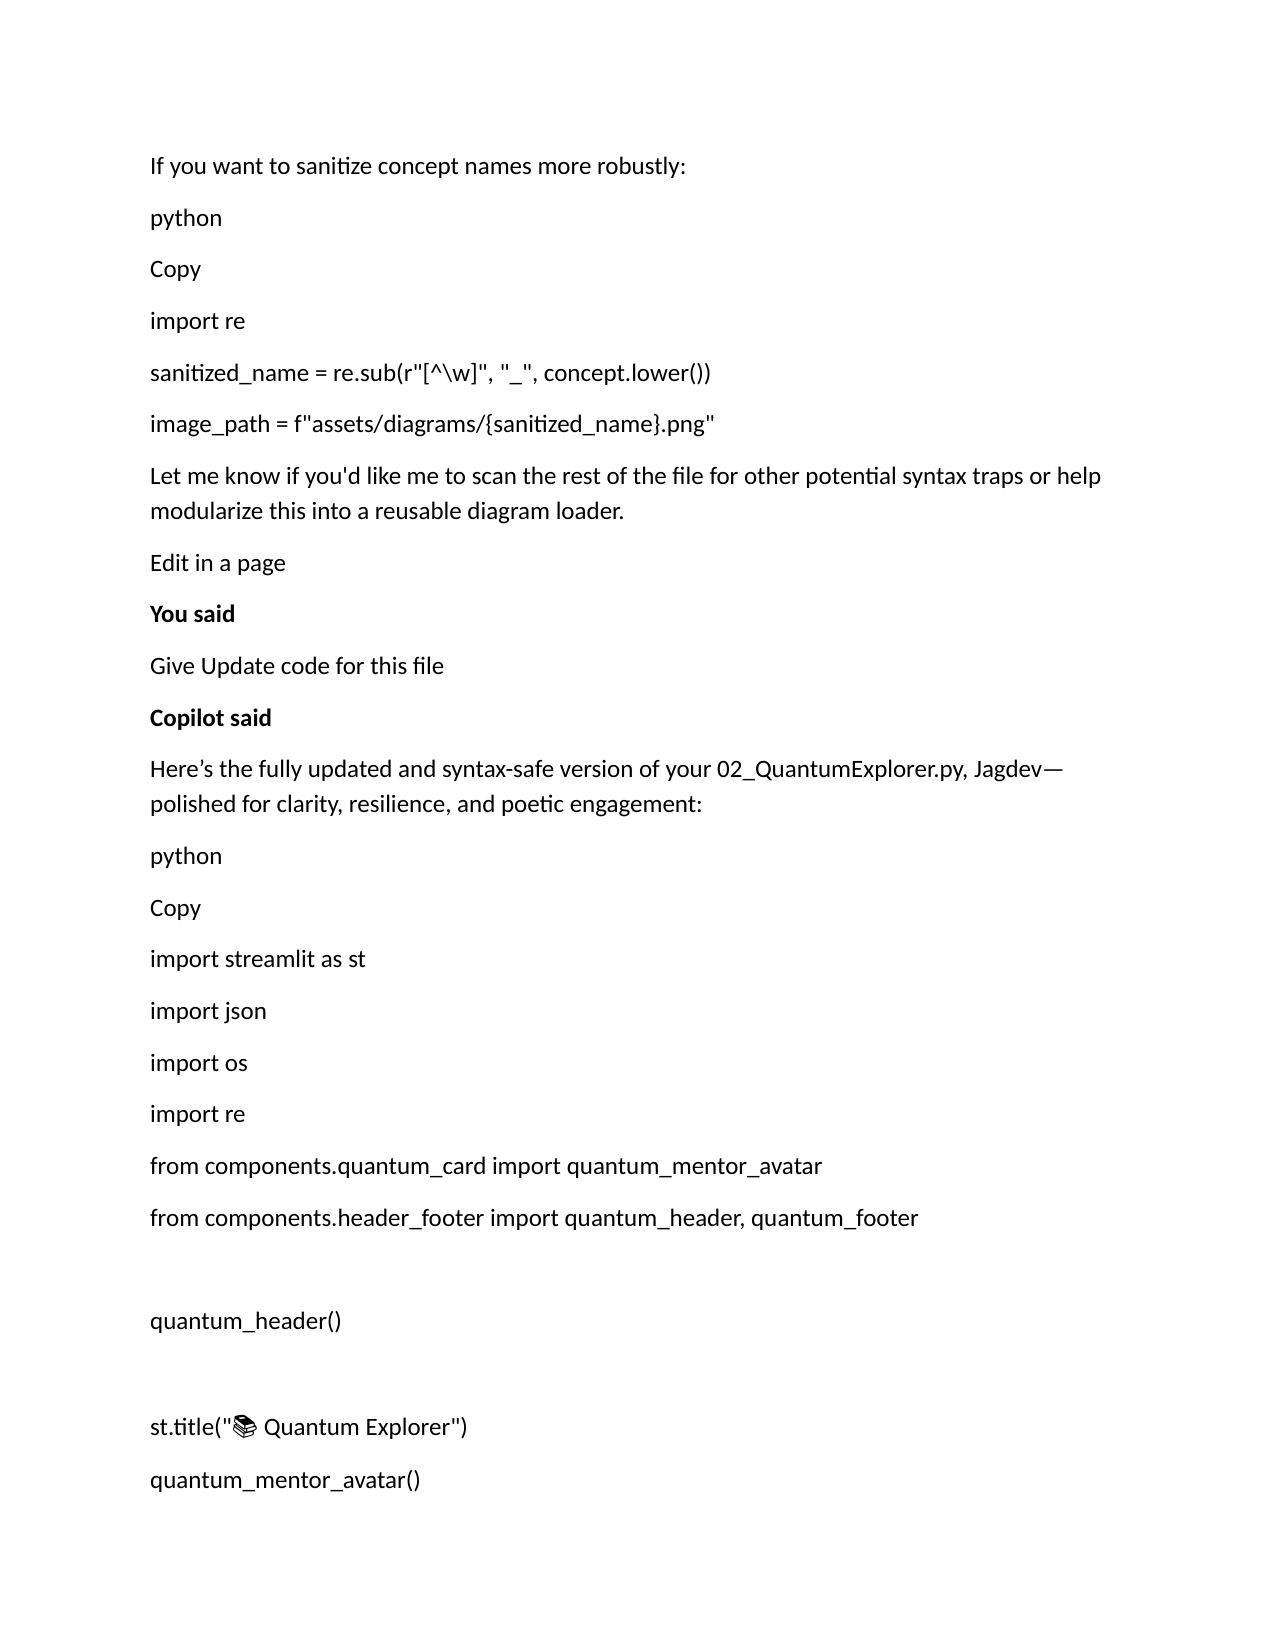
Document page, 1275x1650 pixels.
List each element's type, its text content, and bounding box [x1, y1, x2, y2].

text Copilot said [150, 702, 1125, 732]
text python [150, 840, 1125, 871]
text import os [150, 1047, 1125, 1077]
text import re [150, 1098, 1125, 1129]
text python [150, 202, 1125, 232]
text import json [150, 995, 1125, 1026]
text Copy [150, 253, 1125, 284]
text st.title("📚 Quantum Explorer") [150, 1408, 1125, 1442]
text Let me know if you'd like me to scan the rest of the file for other potential syntax traps or help modularize this into a reusable diagram loader. [150, 460, 1125, 526]
text Give Update code for this file [150, 650, 1125, 681]
text You said [150, 598, 1125, 629]
text from components.header_footer import quantum_header, quantum_footer [150, 1202, 1125, 1232]
text quantum_mentor_avatar() [150, 1464, 1125, 1495]
text from components.quantum_card import quantum_mentor_avatar [150, 1150, 1125, 1181]
text image_path = f"assets/diagrams/{sanitized_name}.png" [150, 408, 1125, 439]
text If you want to sanitize concept names more robustly: [150, 150, 1125, 181]
text import streamlit as st [150, 943, 1125, 974]
text Edit in a page [150, 547, 1125, 577]
text Here’s the fully updated and syntax-safe version of your 02_QuantumExplorer.py, Jagdev—polished for clarity, resilience, and poetic engagement: [150, 753, 1125, 819]
text Copy [150, 892, 1125, 922]
text import re [150, 305, 1125, 336]
text sanitized_name = re.sub(r"[^\w]", "_", concept.lower()) [150, 357, 1125, 387]
text quantum_header() [150, 1305, 1125, 1336]
